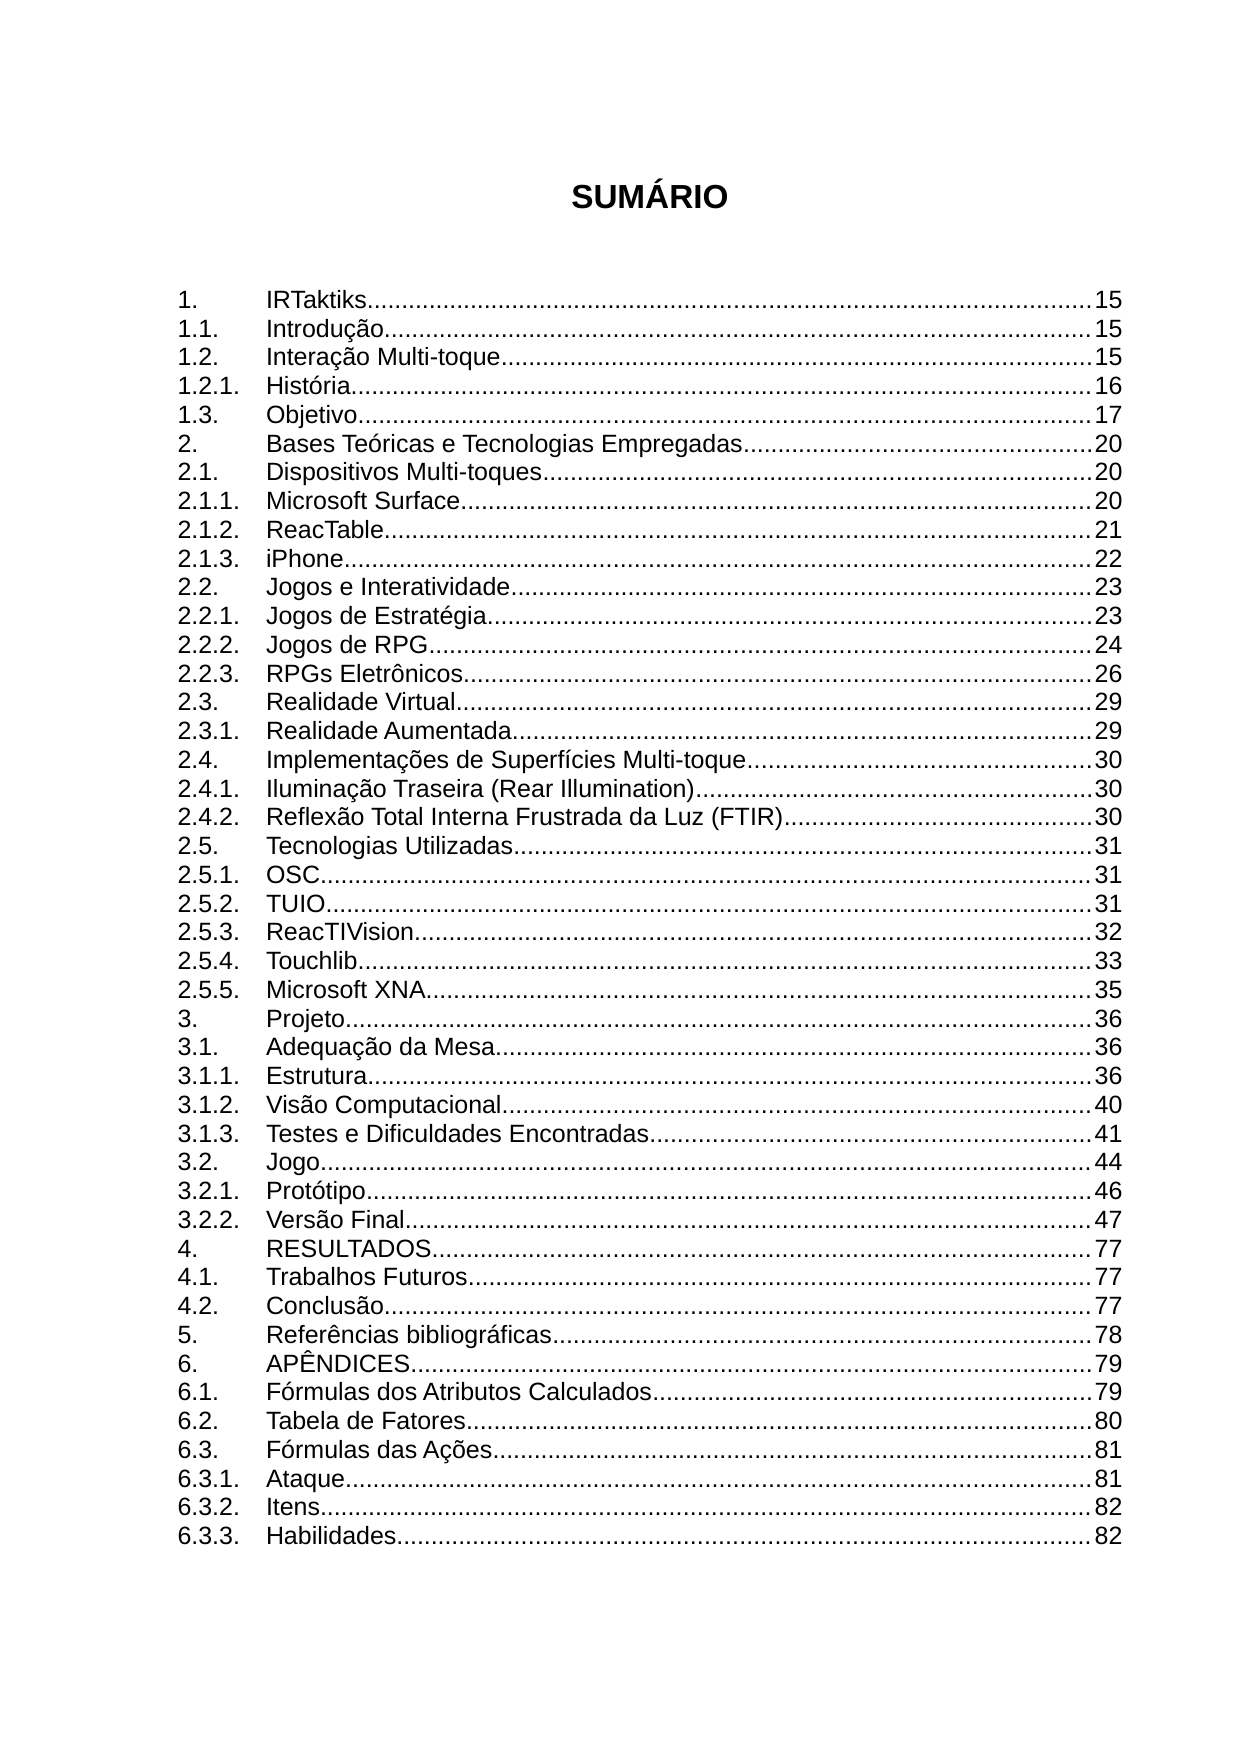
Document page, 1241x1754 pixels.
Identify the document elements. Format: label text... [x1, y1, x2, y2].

text 3.1.3. Testes e Dificuldades Encontradas 41 [177, 1118, 1122, 1147]
text 3.1. Adequação da Mesa 36 [177, 1032, 1122, 1061]
text 1.3. Objetivo 17 [177, 400, 1122, 428]
text 6.3. Fórmulas das Ações 81 [177, 1435, 1122, 1463]
text 2.5.5. Microsoft XNA 35 [177, 975, 1122, 1003]
text Sumário [177, 177, 1122, 216]
text 1.2. Interação Multi-toque 15 [177, 342, 1122, 371]
text 5. Referências bibliográficas 78 [177, 1320, 1122, 1348]
text 2.5.1. OSC 31 [177, 860, 1122, 888]
text 6.3.2. Itens 82 [177, 1492, 1122, 1521]
text 2.3. Realidade Virtual 29 [177, 687, 1122, 716]
text 3.2. Jogo 44 [177, 1147, 1122, 1176]
text 2.4.1. Iluminação Traseira (Rear Illumination) 30 [177, 773, 1122, 802]
text 1. IRTaktiks 15 [177, 285, 1122, 313]
text 4.1. Trabalhos Futuros 77 [177, 1262, 1122, 1291]
text 1.2.1. História 16 [177, 371, 1122, 400]
text 2.4.2. Reflexão Total Interna Frustrada da Luz (FTIR) 30 [177, 802, 1122, 831]
text 2.2.3. RPGs Eletrônicos 26 [177, 658, 1122, 687]
text 2.1. Dispositivos Multi-toques 20 [177, 457, 1122, 486]
text 3.2.1. Protótipo 46 [177, 1176, 1122, 1205]
text 4. RESULTADOS 77 [177, 1233, 1122, 1262]
text 1.1. Introdução 15 [177, 313, 1122, 342]
text 2.5.2. TUIO 31 [177, 888, 1122, 917]
text 6.1. Fórmulas dos Atributos Calculados 79 [177, 1377, 1122, 1406]
text 2.3.1. Realidade Aumentada 29 [177, 716, 1122, 745]
text 6.2. Tabela de Fatores 80 [177, 1406, 1122, 1435]
text 2.2.2. Jogos de RPG 24 [177, 630, 1122, 658]
text 2.1.1. Microsoft Surface 20 [177, 486, 1122, 515]
text 3. Projeto 36 [177, 1003, 1122, 1032]
text 2.5.3. ReacTIVision 32 [177, 917, 1122, 946]
text 2.5. Tecnologias Utilizadas 31 [177, 831, 1122, 860]
text 2.5.4. Touchlib 33 [177, 946, 1122, 975]
text 6.3.3. Habilidades 82 [177, 1521, 1122, 1550]
text 6. APÊNDICES 79 [177, 1348, 1122, 1377]
text 2. Bases Teóricas e Tecnologias Empregadas 20 [177, 428, 1122, 457]
text 3.2.2. Versão Final 47 [177, 1205, 1122, 1233]
text 2.4. Implementações de Superfícies Multi-toque 30 [177, 745, 1122, 773]
text 2.1.3. iPhone 22 [177, 543, 1122, 572]
text 2.1.2. ReacTable 21 [177, 515, 1122, 543]
text 3.1.1. Estrutura 36 [177, 1061, 1122, 1090]
text 3.1.2. Visão Computacional 40 [177, 1090, 1122, 1118]
text 2.2. Jogos e Interatividade 23 [177, 572, 1122, 601]
text 2.2.1. Jogos de Estratégia 23 [177, 601, 1122, 630]
text 6.3.1. Ataque 81 [177, 1463, 1122, 1492]
text 4.2. Conclusão 77 [177, 1291, 1122, 1320]
